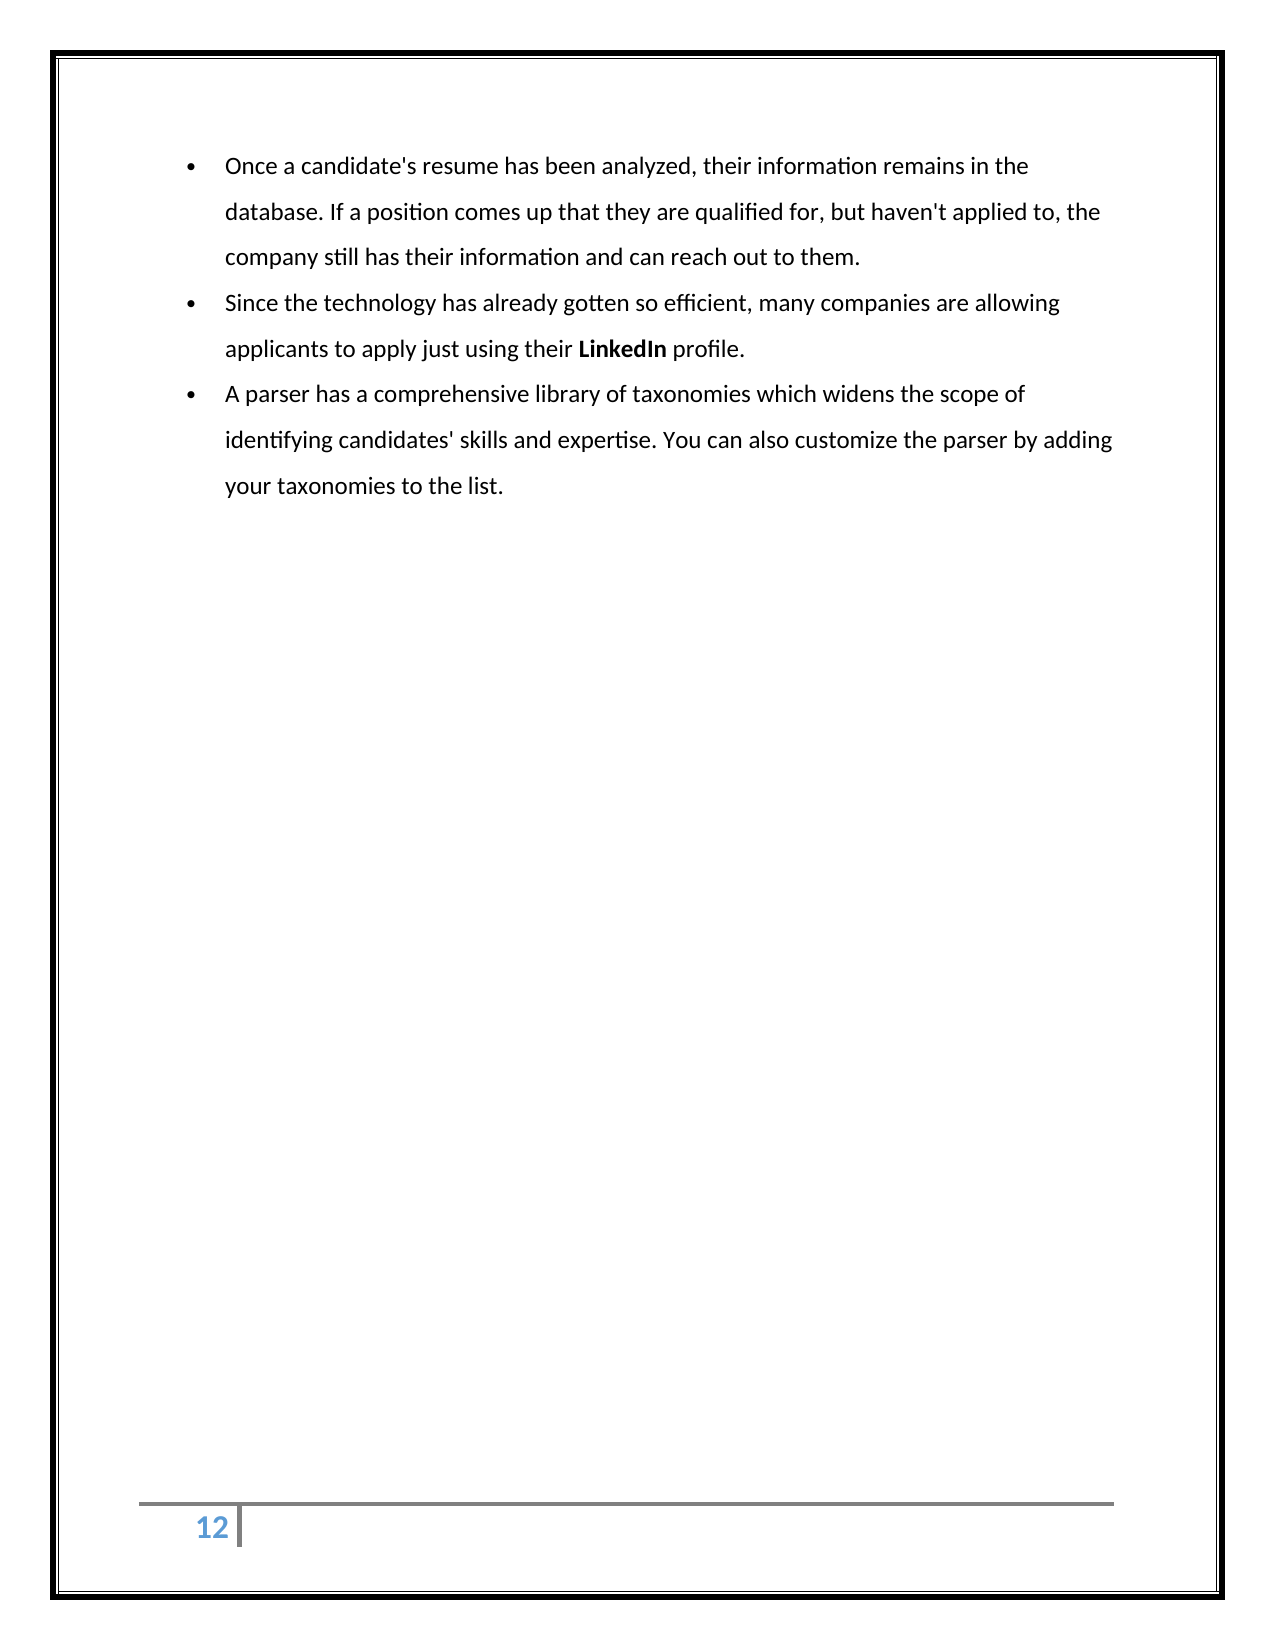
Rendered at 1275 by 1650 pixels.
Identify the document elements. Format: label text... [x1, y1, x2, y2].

list Once a candidate's resume has been analyzed, their information remains in the database. If a position comes up that they are qualified for, but haven't applied to, the company still has their information and can reach out to them. [187, 150, 1125, 272]
list A parser has a comprehensive library of taxonomies which widens the scope of identifying candidates' skills and expertise. You can also customize the parser by adding your taxonomies to the list. [187, 379, 1125, 501]
list Since the technology has already gotten so efficient, many companies are allowing applicants to apply just using their LinkedIn profile. [187, 287, 1125, 363]
